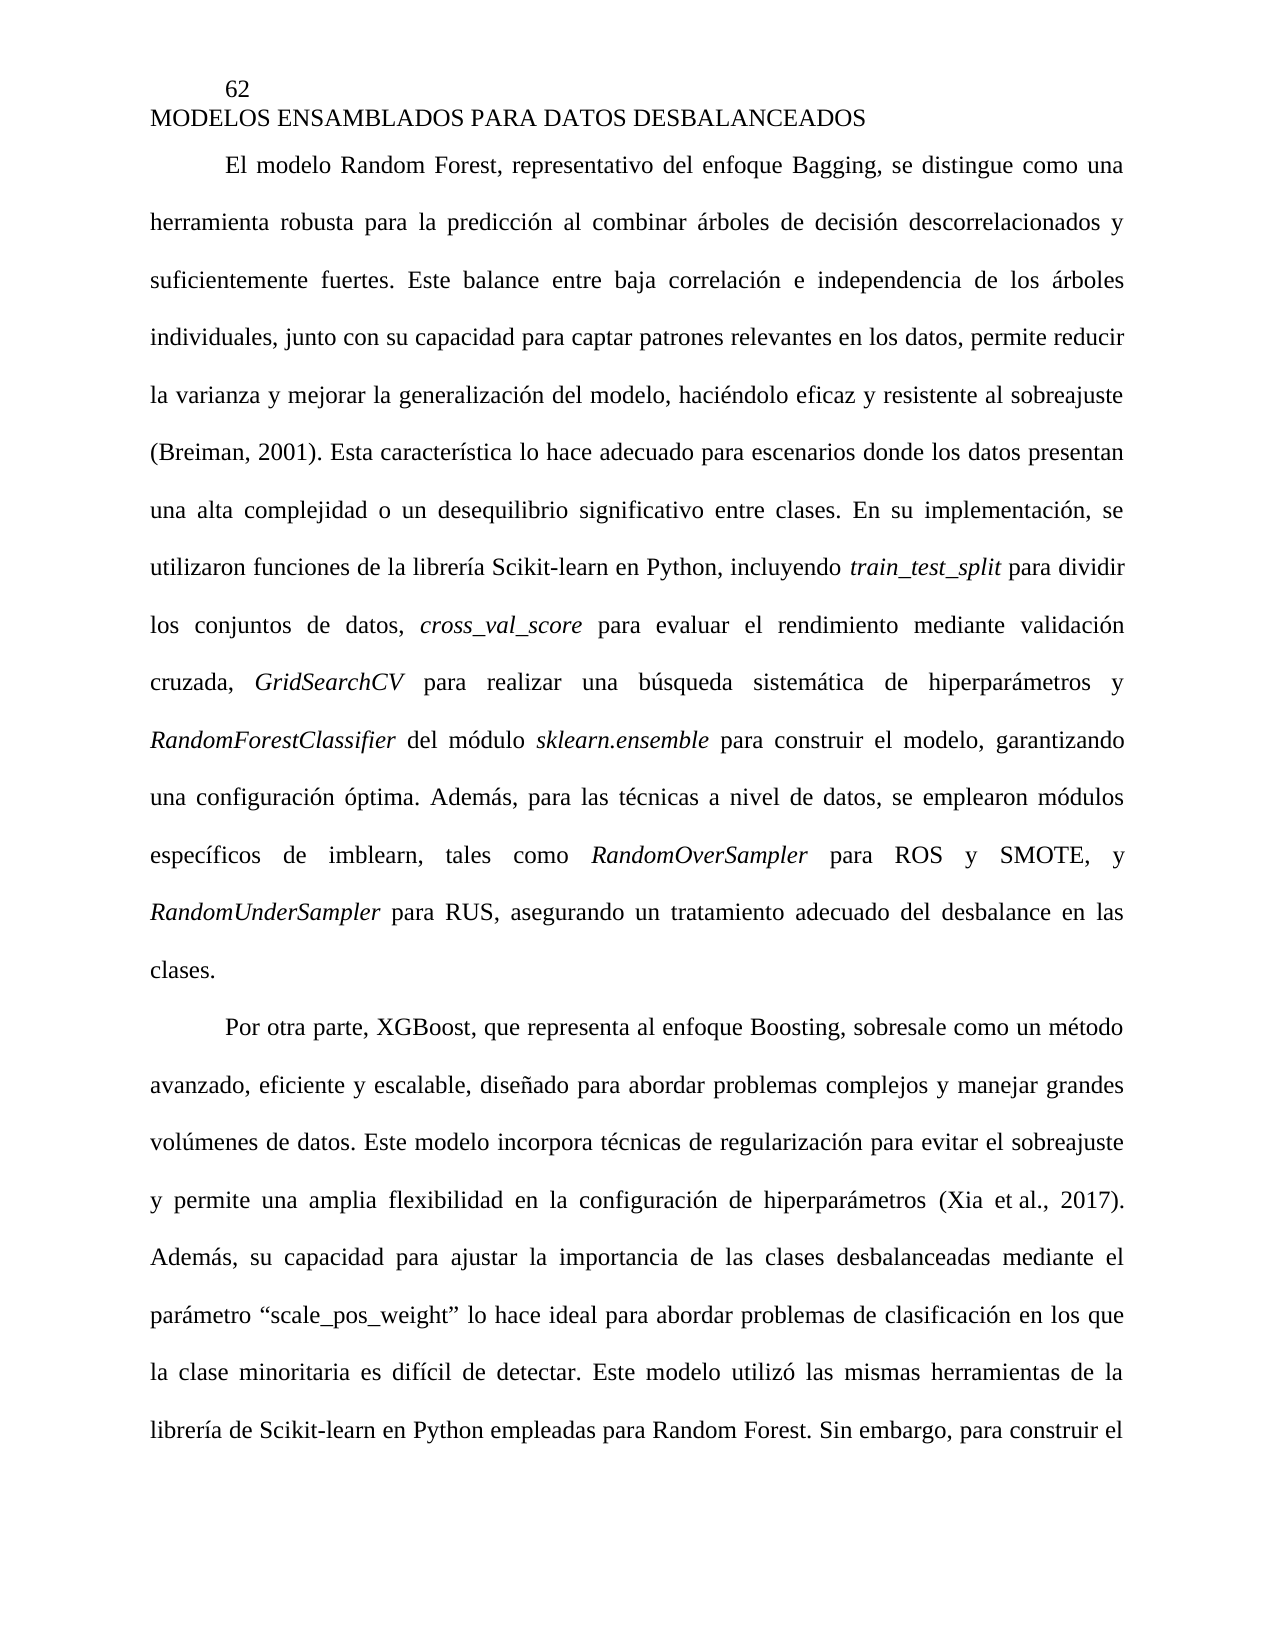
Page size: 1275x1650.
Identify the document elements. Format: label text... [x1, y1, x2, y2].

text El modelo Random Forest, representativo del enfoque Bagging, se distingue como una herramienta robusta para la predicción al combinar árboles de decisión descorrelacionados y suficientemente fuertes. Este balance entre baja correlación e independencia de los árboles individuales, junto con su capacidad para captar patrones relevantes en los datos, permite reducir la varianza y mejorar la generalización del modelo, haciéndolo eficaz y resistente al sobreajuste . Esta característica lo hace adecuado para escenarios donde los datos presentan una alta complejidad o un desequilibrio significativo entre clases. En su implementación, se utilizaron funciones de la librería Scikit-learn en Python, incluyendo train_test_split para dividir los conjuntos de datos, cross_val_score para evaluar el rendimiento mediante validación cruzada, GridSearchCV para realizar una búsqueda sistemática de hiperparámetros y RandomForestClassifier del módulo sklearn.ensemble para construir el modelo, garantizando una configuración óptima. Además, para las técnicas a nivel de datos, se emplearon módulos específicos de imblearn, tales como RandomOverSampler para ROS y SMOTE, y RandomUnderSampler para RUS, asegurando un tratamiento adecuado del desbalance en las clases. [150, 150, 1125, 984]
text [150, 1012, 1125, 1444]
